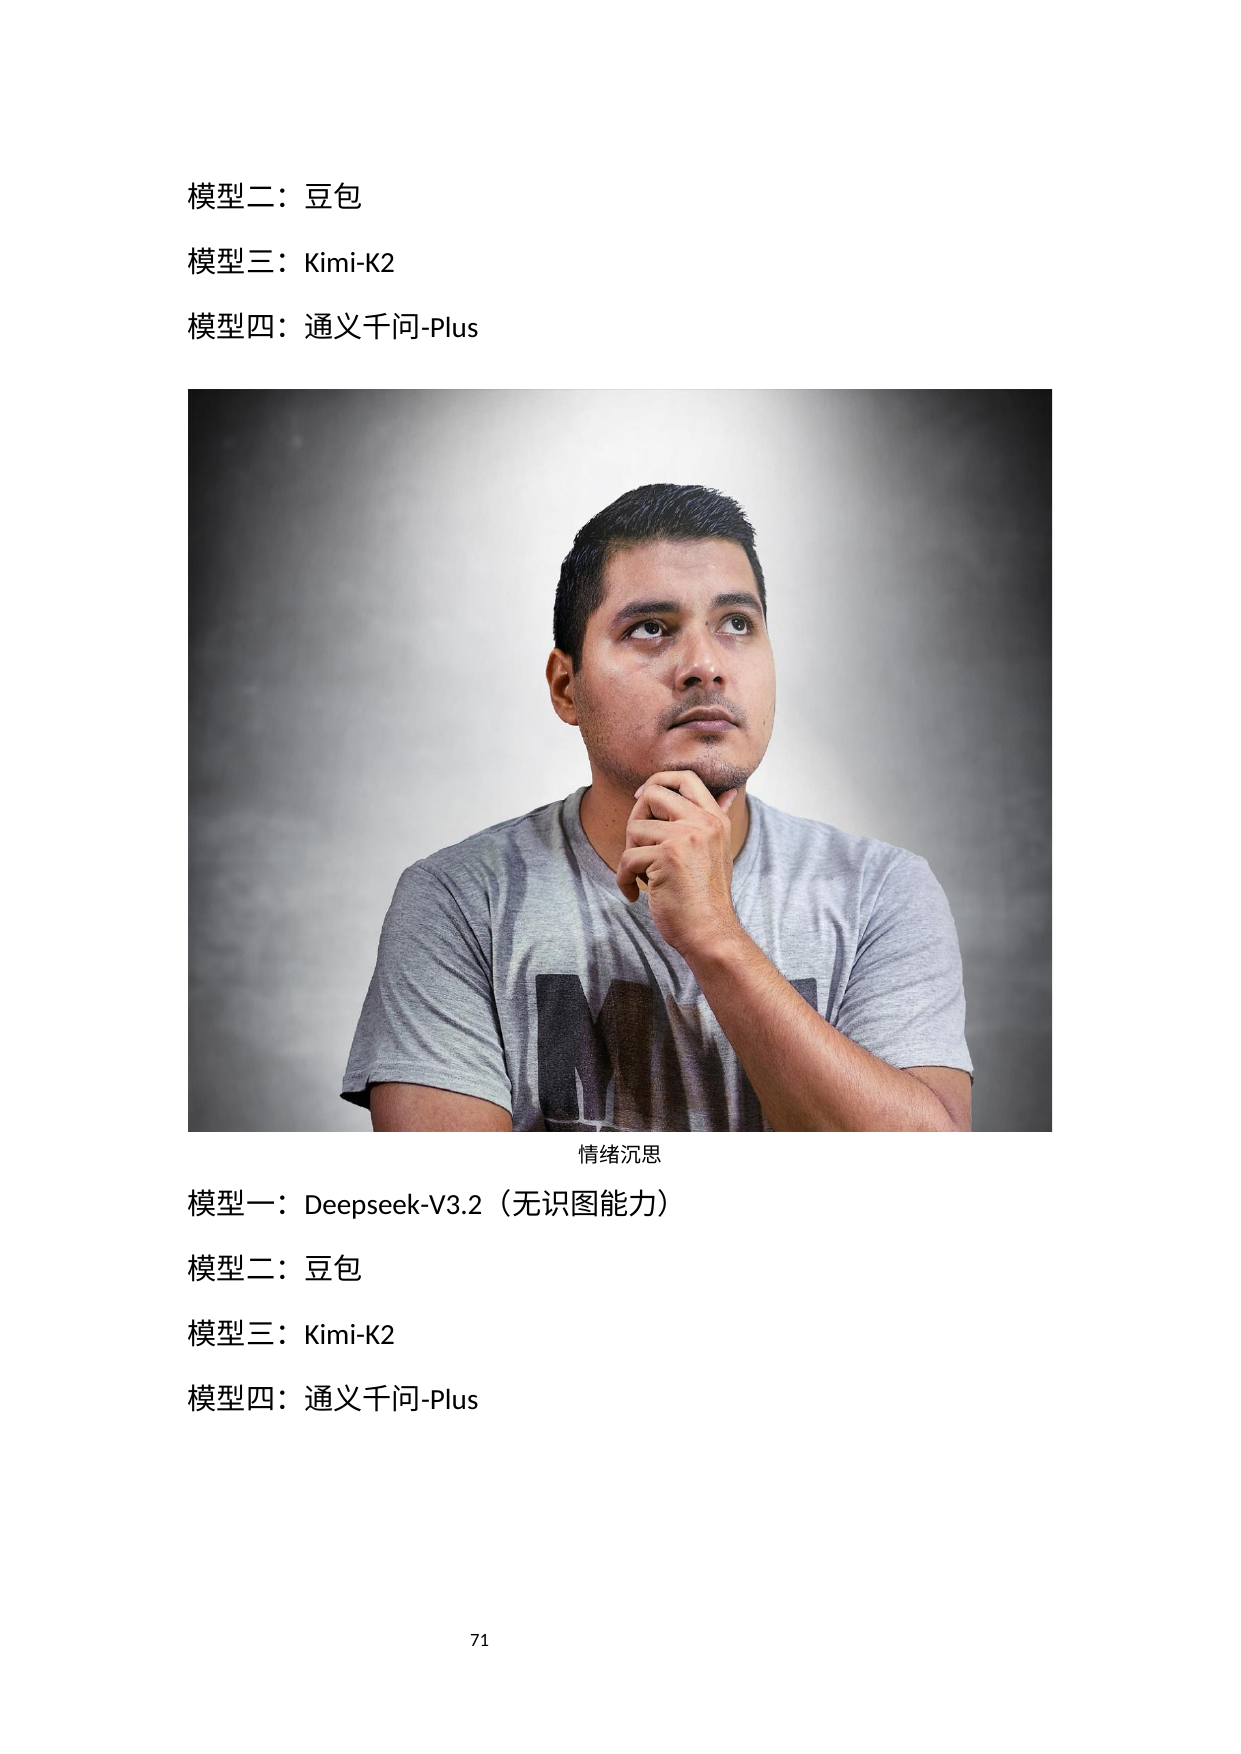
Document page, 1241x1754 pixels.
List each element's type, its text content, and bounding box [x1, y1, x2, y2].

text 模型三：Kimi-K2 [187, 1299, 1053, 1364]
text 模型四：通义千问-Plus [187, 1364, 1053, 1429]
text 模型三：Kimi-K2 [187, 227, 1053, 292]
text 情绪沉思 [187, 1137, 1053, 1169]
text 模型一：Deepseek-V3.2（无识图能力） [187, 1169, 1053, 1234]
picture [188, 389, 1053, 1132]
text 模型二：豆包 [187, 1234, 1053, 1299]
text 模型二：豆包 [187, 162, 1053, 227]
text 模型四：通义千问-Plus [187, 292, 1053, 357]
